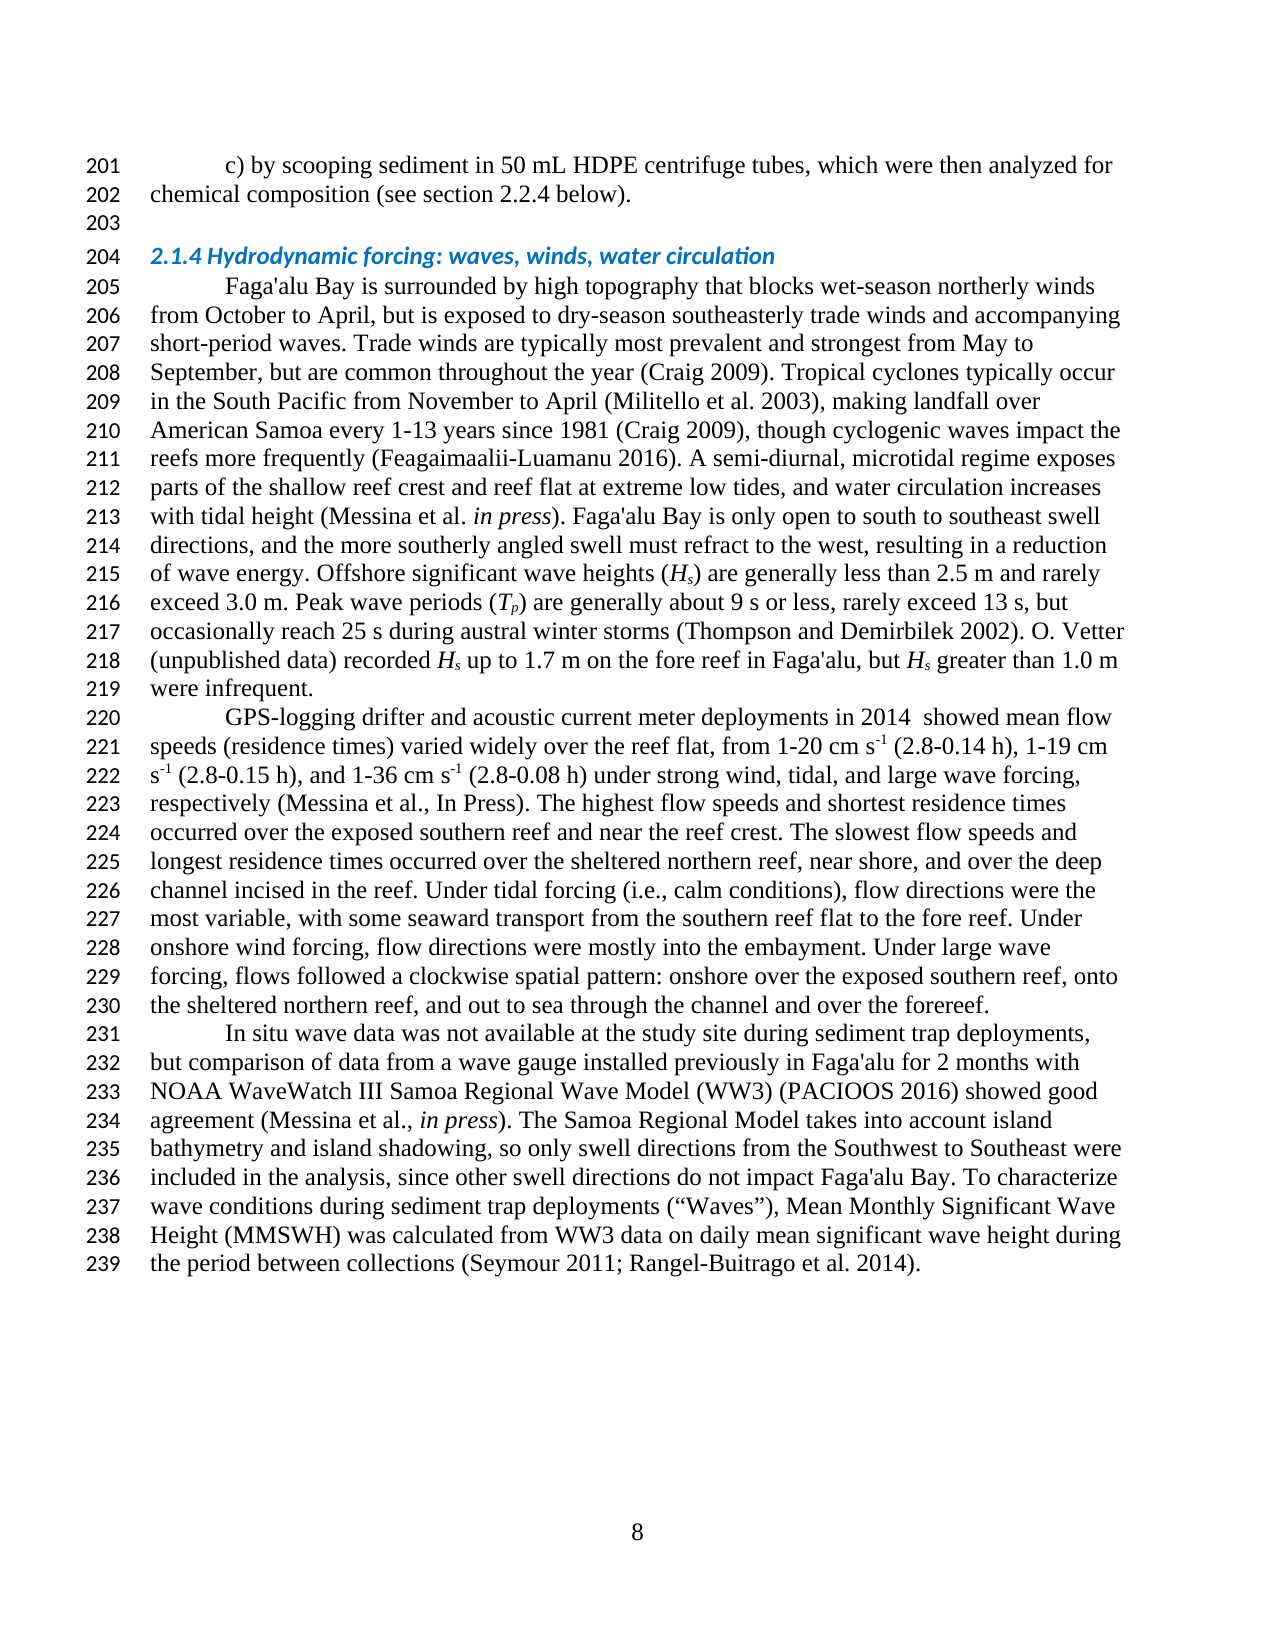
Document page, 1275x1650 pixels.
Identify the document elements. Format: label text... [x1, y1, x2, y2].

text Figure 1c) by scooping sediment in 50 mL HDPE centrifuge tubes, which were then analyzed for chemical composition (see section 2.2.4 below). [150, 150, 1125, 207]
text GPS-logging drifter and acoustic current meter deployments in 2014 showed mean flow speeds (residence times) varied widely over the reef flat, from 1-20 cm s-1 (2.8-0.14 h), 1-19 cm s-1 (2.8-0.15 h), and 1-36 cm s-1 (2.8-0.08 h) under strong wind, tidal, and large wave forcing, respectively (Messina et al., In Press). The highest flow speeds and shortest residence times occurred over the exposed southern reef and near the reef crest. The slowest flow speeds and longest residence times occurred over the sheltered northern reef, near shore, and over the deep channel incised in the reef. Under tidal forcing (i.e., calm conditions), flow directions were the most variable, with some seaward transport from the southern reef flat to the fore reef. Under onshore wind forcing, flow directions were mostly into the embayment. Under large wave forcing, flows followed a clockwise spatial pattern: onshore over the exposed southern reef, onto the sheltered northern reef, and out to sea through the channel and over the forereef. [150, 702, 1125, 1018]
text Faga'alu Bay is surrounded by high topography that blocks wet-season northerly winds from October to April, but is exposed to dry-season southeasterly trade winds and accompanying short-period waves. Trade winds are typically most prevalent and strongest from May to September, but are common throughout the year (Craig 2009). Tropical cyclones typically occur in the South Pacific from November to April (Militello et al. 2003), making landfall over American Samoa every 1-13 years since 1981 (Craig 2009), though cyclogenic waves impact the reefs more frequently (Feagaimaalii-Luamanu 2016). A semi-diurnal, microtidal regime exposes parts of the shallow reef crest and reef flat at extreme low tides, and water circulation increases with tidal height (Messina et al. in press). Faga'alu Bay is only open to south to southeast swell directions, and the more southerly angled swell must refract to the west, resulting in a reduction of wave energy. Offshore significant wave heights (Hs) are generally less than 2.5 m and rarely exceed 3.0 m. Peak wave periods (Tp) are generally about 9 s or less, rarely exceed 13 s, but occasionally reach 25 s during austral winter storms (Thompson and Demirbilek 2002). O. Vetter (unpublished data) recorded Hs up to 1.7 m on the fore reef in Faga'alu, but Hs greater than 1.0 m were infrequent. [150, 271, 1125, 702]
subtitle 2.1.4 Hydrodynamic forcing: waves, winds, water circulation [150, 240, 1125, 271]
text In situ wave data was not available at the study site during sediment trap deployments, but comparison of data from a wave gauge installed previously in Faga'alu for 2 months with NOAA WaveWatch III Samoa Regional Wave Model (WW3) (PACIOOS 2016) showed good agreement (Messina et al., in press). The Samoa Regional Model takes into account island bathymetry and island shadowing, so only swell directions from the Southwest to Southeast were included in the analysis, since other swell directions do not impact Faga'alu Bay. To characterize wave conditions during sediment trap deployments (“Waves”), Mean Monthly Significant Wave Height (MMSWH) was calculated from WW3 data on daily mean significant wave height during the period between collections (Seymour 2011; Rangel-Buitrago et al. 2014). [150, 1018, 1125, 1277]
